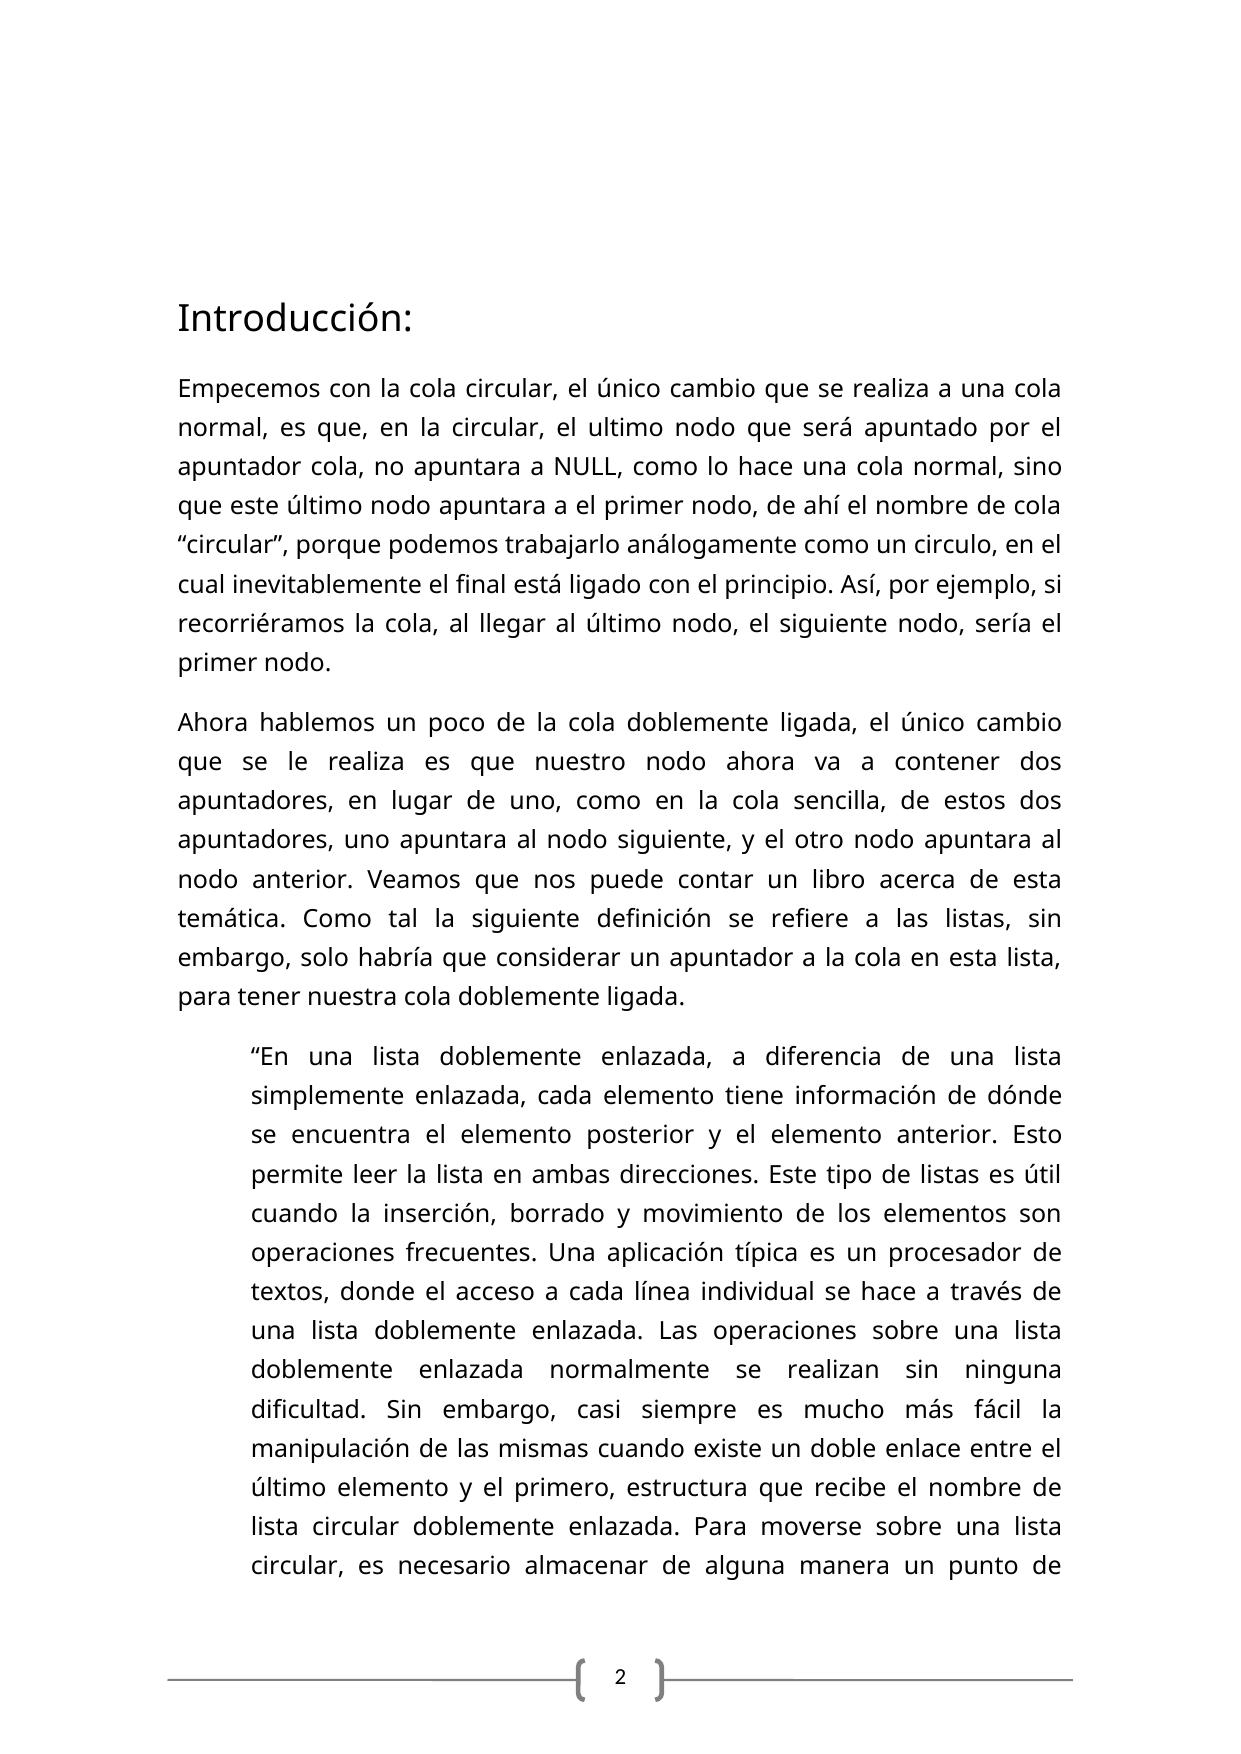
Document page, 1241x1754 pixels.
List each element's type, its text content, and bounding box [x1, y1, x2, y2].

text Ahora hablemos un poco de la cola doblemente ligada, el único cambio que se le realiza es que nuestro nodo ahora va a contener dos apuntadores, en lugar de uno, como en la cola sencilla, de estos dos apuntadores, uno apuntara al nodo siguiente, y el otro nodo apuntara al nodo anterior. Veamos que nos puede contar un libro acerca de esta temática. Como tal la siguiente definición se refiere a las listas, sin embargo, solo habría que considerar un apuntador a la cola en esta lista, para tener nuestra cola doblemente ligada. [177, 704, 1063, 1013]
text Introducción: [177, 291, 1063, 342]
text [251, 1039, 1063, 1582]
text Empecemos con la cola circular, el único cambio que se realiza a una cola normal, es que, en la circular, el ultimo nodo que será apuntado por el apuntador cola, no apuntara a NULL, como lo hace una cola normal, sino que este último nodo apuntara a el primer nodo, de ahí el nombre de cola “circular”, porque podemos trabajarlo análogamente como un circulo, en el cual inevitablemente el final está ligado con el principio. Así, por ejemplo, si recorriéramos la cola, al llegar al último nodo, el siguiente nodo, sería el primer nodo. [177, 370, 1063, 679]
